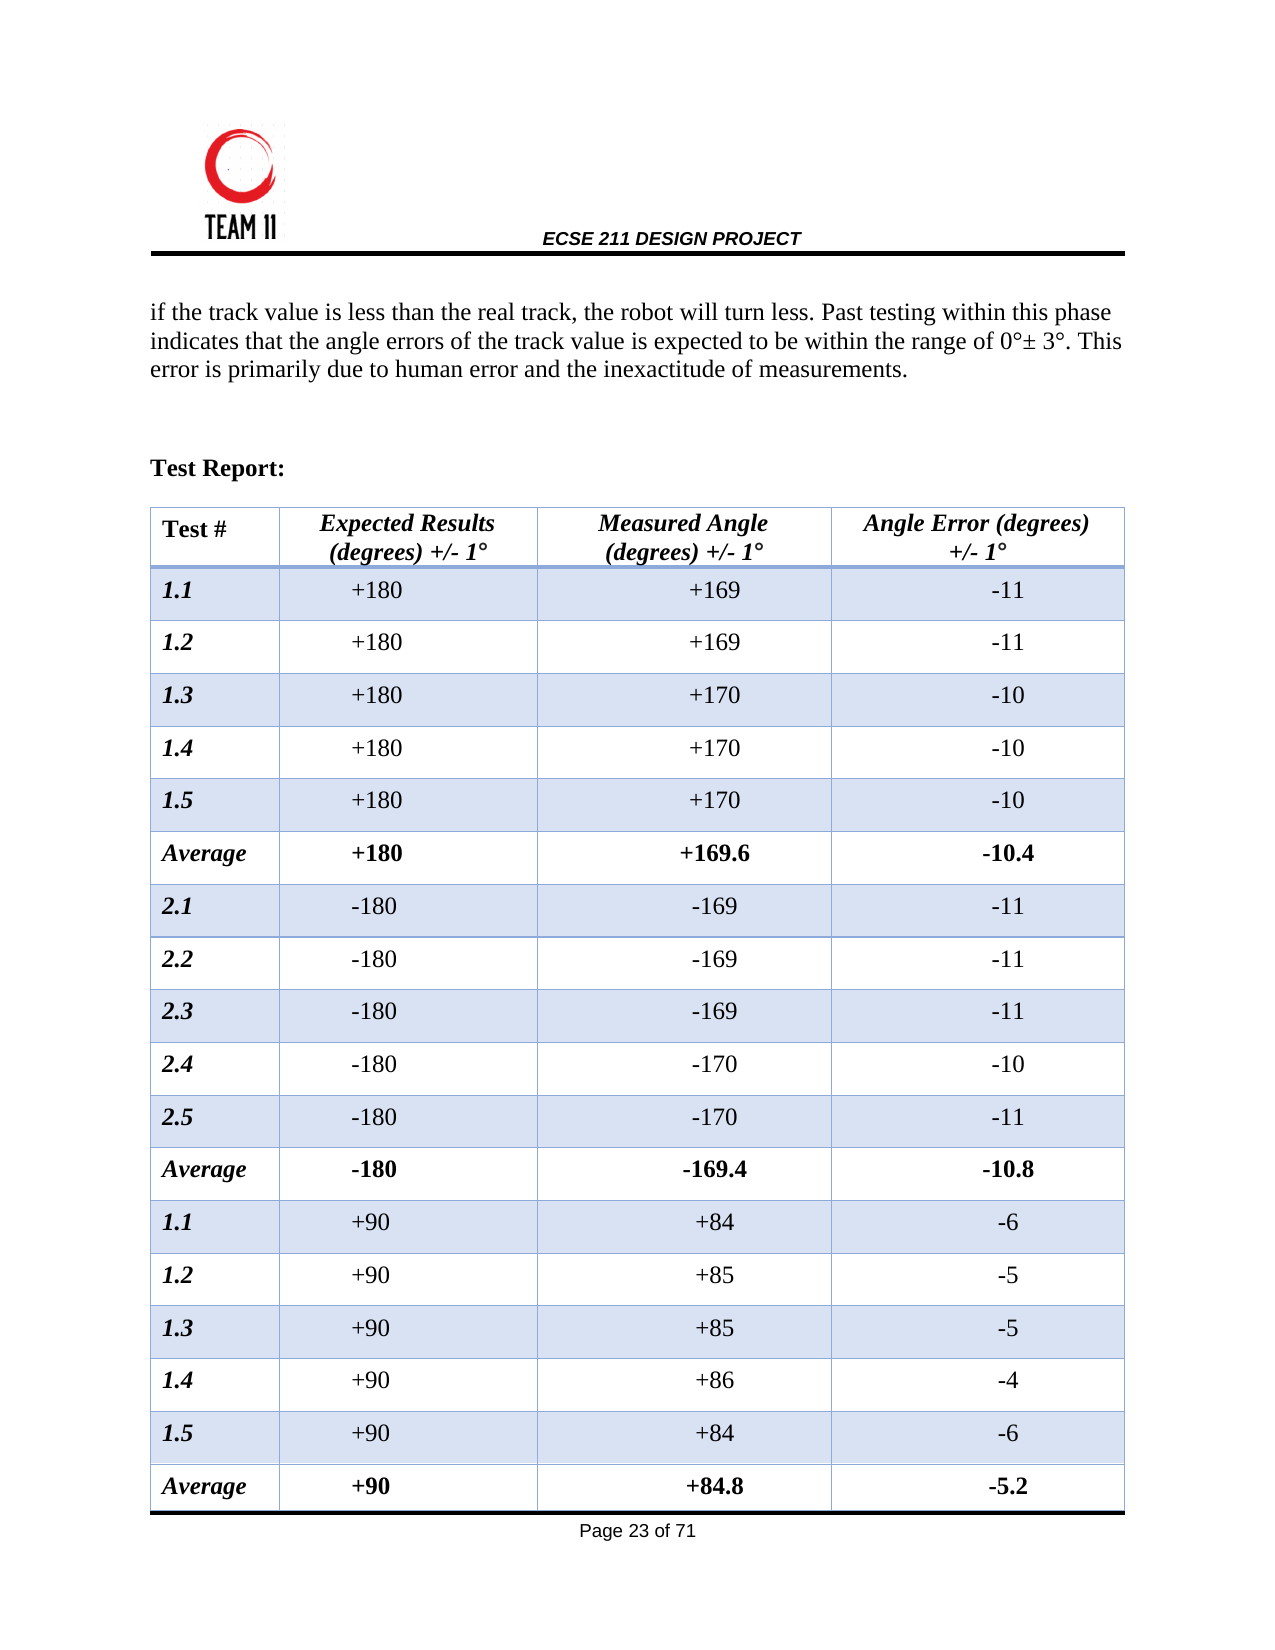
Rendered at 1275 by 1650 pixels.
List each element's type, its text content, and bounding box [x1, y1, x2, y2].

table_cell 2.3 [151, 990, 279, 1042]
table_cell -5 [832, 1306, 1124, 1358]
table_cell -180 [280, 885, 537, 936]
table_cell +169 [538, 621, 831, 673]
table_cell -10 [832, 1043, 1124, 1094]
table_cell -180 [280, 990, 537, 1042]
table_cell +180 [280, 727, 537, 778]
table_cell -180 [280, 938, 537, 989]
table_cell 1.2 [151, 621, 279, 673]
table_cell +169 [538, 569, 831, 620]
table_cell +84 [538, 1201, 831, 1253]
table_cell +170 [538, 779, 831, 831]
table_cell 1.1 [151, 569, 279, 620]
table_cell -6 [832, 1201, 1124, 1253]
table_cell -11 [832, 885, 1124, 936]
table_cell +90 [280, 1412, 537, 1463]
table_cell -11 [832, 1096, 1124, 1147]
table_cell +85 [538, 1306, 831, 1358]
table_cell 2.2 [151, 938, 279, 989]
table_cell -11 [832, 569, 1124, 620]
table_cell Average [151, 832, 279, 884]
table_cell 1.1 [151, 1201, 279, 1253]
table_cell +90 [280, 1465, 537, 1509]
table_cell -180 [280, 1148, 537, 1200]
table_cell -10.8 [832, 1148, 1124, 1200]
table_cell -10 [832, 727, 1124, 778]
table_cell +86 [538, 1359, 831, 1411]
table_header Expected Results (degrees) +/- 1° [280, 508, 537, 565]
table_cell +90 [280, 1201, 537, 1253]
table_cell 1.4 [151, 727, 279, 778]
table_cell -180 [280, 1043, 537, 1094]
table_cell -169 [538, 938, 831, 989]
table_cell 1.5 [151, 779, 279, 831]
table_cell -169.4 [538, 1148, 831, 1200]
table_cell 1.3 [151, 1306, 279, 1358]
table_header Angle Error (degrees) +/- 1° [832, 508, 1124, 565]
table_cell 2.4 [151, 1043, 279, 1094]
table_cell +169.6 [538, 832, 831, 884]
table_cell -5 [832, 1254, 1124, 1305]
table_cell Average [151, 1465, 279, 1509]
table_cell +180 [280, 779, 537, 831]
table_cell +170 [538, 674, 831, 726]
table_cell -10.4 [832, 832, 1124, 884]
table_cell +180 [280, 832, 537, 884]
table_cell 2.5 [151, 1096, 279, 1147]
table_cell -169 [538, 990, 831, 1042]
text Test Report: [150, 453, 1125, 482]
table_cell -6 [832, 1412, 1124, 1463]
table_cell 2.1 [151, 885, 279, 936]
table_cell +85 [538, 1254, 831, 1305]
table_cell 1.2 [151, 1254, 279, 1305]
table_cell -11 [832, 990, 1124, 1042]
table_header Measured Angle (degrees) +/- 1° [538, 508, 831, 565]
picture [197, 120, 286, 245]
table_cell -170 [538, 1096, 831, 1147]
table_cell -4 [832, 1359, 1124, 1411]
table_cell -10 [832, 674, 1124, 726]
table_cell -10 [832, 779, 1124, 831]
table_cell +180 [280, 621, 537, 673]
table_cell -180 [280, 1096, 537, 1147]
table_cell -5.2 [832, 1465, 1124, 1509]
table_cell +170 [538, 727, 831, 778]
table_cell 1.3 [151, 674, 279, 726]
table_cell 1.4 [151, 1359, 279, 1411]
table_cell +84 [538, 1412, 831, 1463]
table_cell +180 [280, 674, 537, 726]
table_cell -170 [538, 1043, 831, 1094]
table_cell 1.5 [151, 1412, 279, 1463]
table_cell -11 [832, 621, 1124, 673]
table_cell -169 [538, 885, 831, 936]
table_cell +180 [280, 569, 537, 620]
table_cell -11 [832, 938, 1124, 989]
table_cell +90 [280, 1254, 537, 1305]
table_cell +84.8 [538, 1465, 831, 1509]
table_cell +90 [280, 1359, 537, 1411]
table_header Test # [151, 508, 279, 565]
table_cell Average [151, 1148, 279, 1200]
table_cell +90 [280, 1306, 537, 1358]
